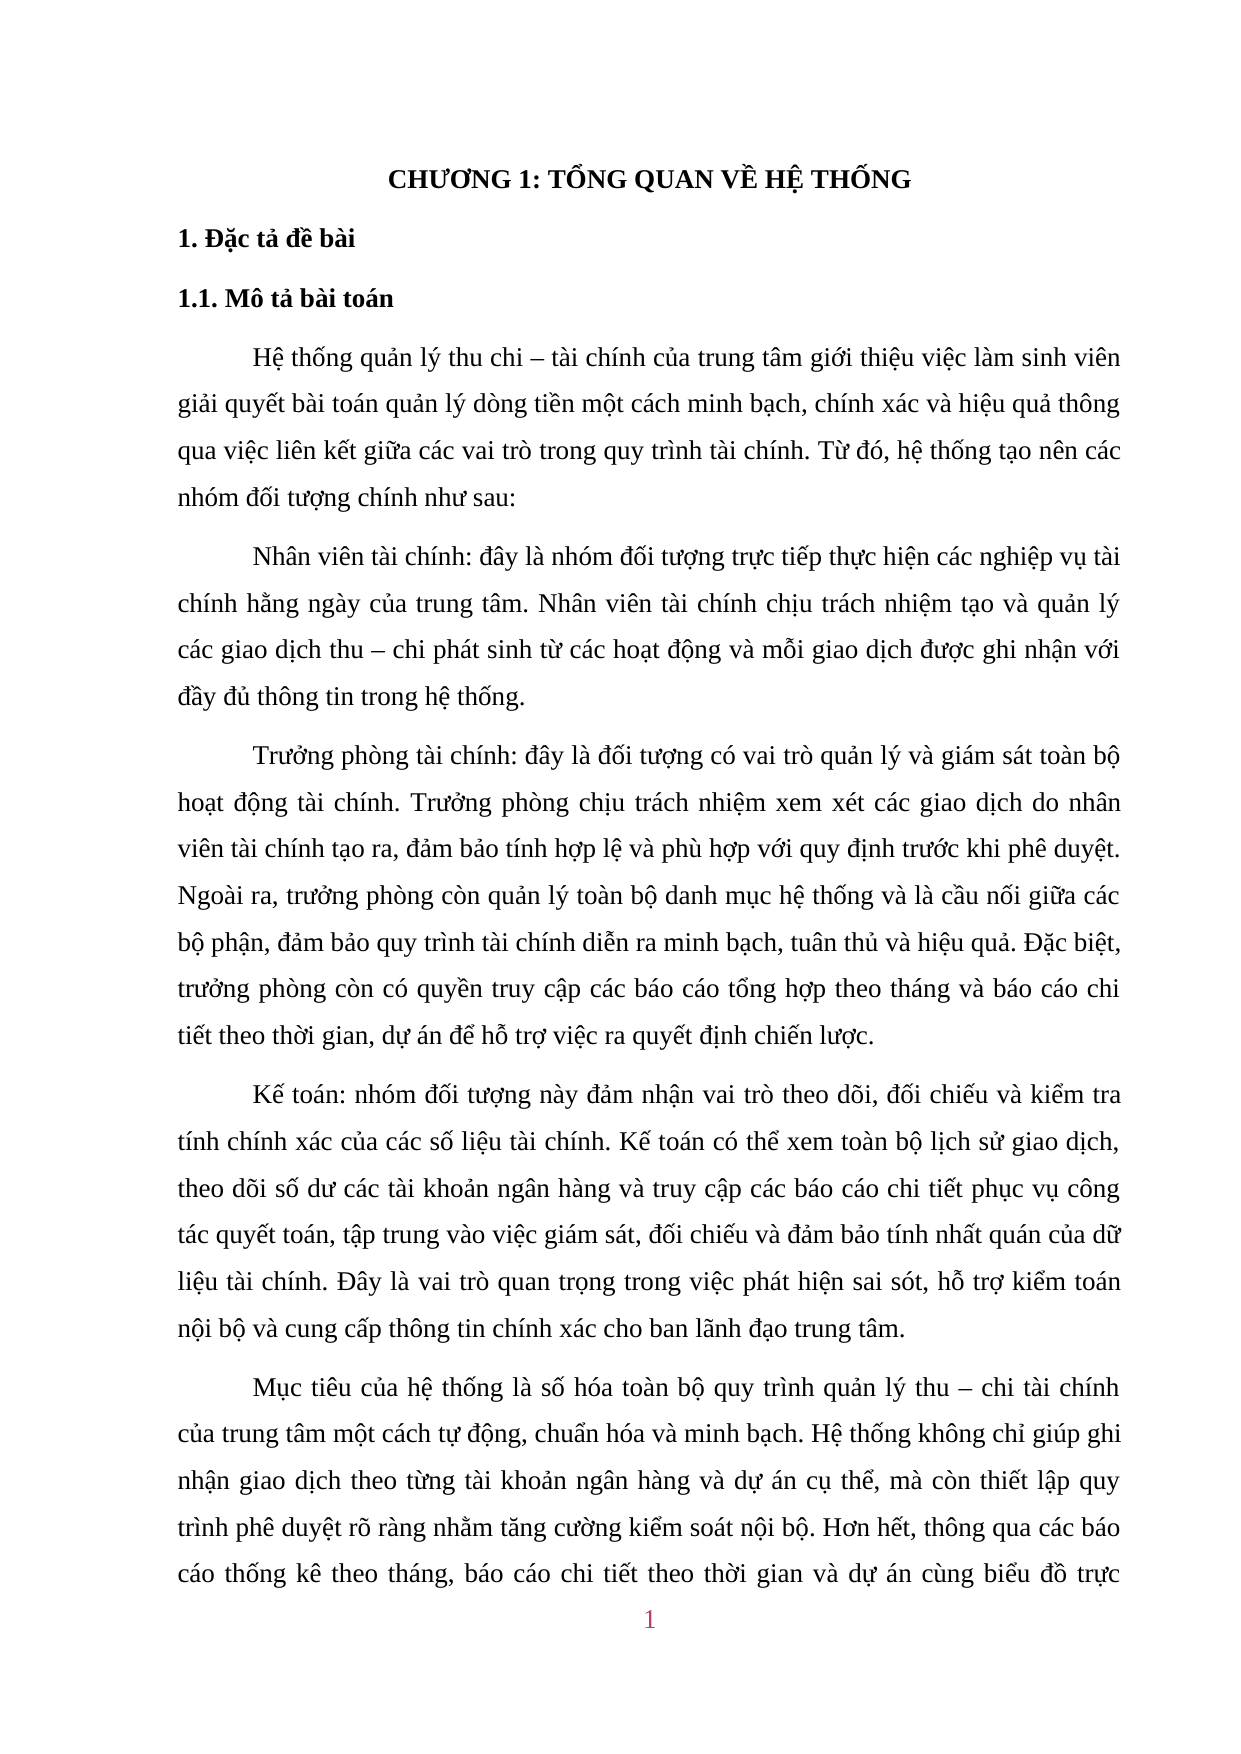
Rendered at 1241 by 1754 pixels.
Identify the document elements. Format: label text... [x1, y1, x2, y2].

subtitle 1.1. Mô tả bài toán [177, 282, 1122, 313]
text Trưởng phòng tài chính: đây là đối tượng có vai trò quản lý và giám sát toàn bộ hoạt động tài chính. Trưởng phòng chịu trách nhiệm xem xét các giao dịch do nhân viên tài chính tạo ra, đảm bảo tính hợp lệ và phù hợp với quy định trước khi phê duyệt. Ngoài ra, trưởng phòng còn quản lý toàn bộ danh mục hệ thống và là cầu nối giữa các bộ phận, đảm bảo quy trình tài chính diễn ra minh bạch, tuân thủ và hiệu quả. Đặc biệt, trưởng phòng còn có quyền truy cập các báo cáo tổng hợp theo tháng và báo cáo chi tiết theo thời gian, dự án để hỗ trợ việc ra quyết định chiến lược. [177, 739, 1122, 1050]
text Kế toán: nhóm đối tượng này đảm nhận vai trò theo dõi, đối chiếu và kiểm tra tính chính xác của các số liệu tài chính. Kế toán có thể xem toàn bộ lịch sử giao dịch, theo dõi số dư các tài khoản ngân hàng và truy cập các báo cáo chi tiết phục vụ công tác quyết toán, tập trung vào việc giám sát, đối chiếu và đảm bảo tính nhất quán của dữ liệu tài chính. Đây là vai trò quan trọng trong việc phát hiện sai sót, hỗ trợ kiểm toán nội bộ và cung cấp thông tin chính xác cho ban lãnh đạo trung tâm. [177, 1078, 1122, 1343]
subtitle 1. Đặc tả đề bài [177, 223, 1122, 254]
subtitle CHƯƠNG 1: TỔNG QUAN VỀ HỆ THỐNG [177, 163, 1122, 194]
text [177, 1371, 1122, 1589]
text Nhân viên tài chính: đây là nhóm đối tượng trực tiếp thực hiện các nghiệp vụ tài chính hằng ngày của trung tâm. Nhân viên tài chính chịu trách nhiệm tạo và quản lý các giao dịch thu – chi phát sinh từ các hoạt động và mỗi giao dịch được ghi nhận với đầy đủ thông tin trong hệ thống. [177, 540, 1122, 711]
text Hệ thống quản lý thu chi – tài chính của trung tâm giới thiệu việc làm sinh viên giải quyết bài toán quản lý dòng tiền một cách minh bạch, chính xác và hiệu quả thông qua việc liên kết giữa các vai trò trong quy trình tài chính. Từ đó, hệ thống tạo nên các nhóm đối tượng chính như sau: [177, 341, 1122, 512]
